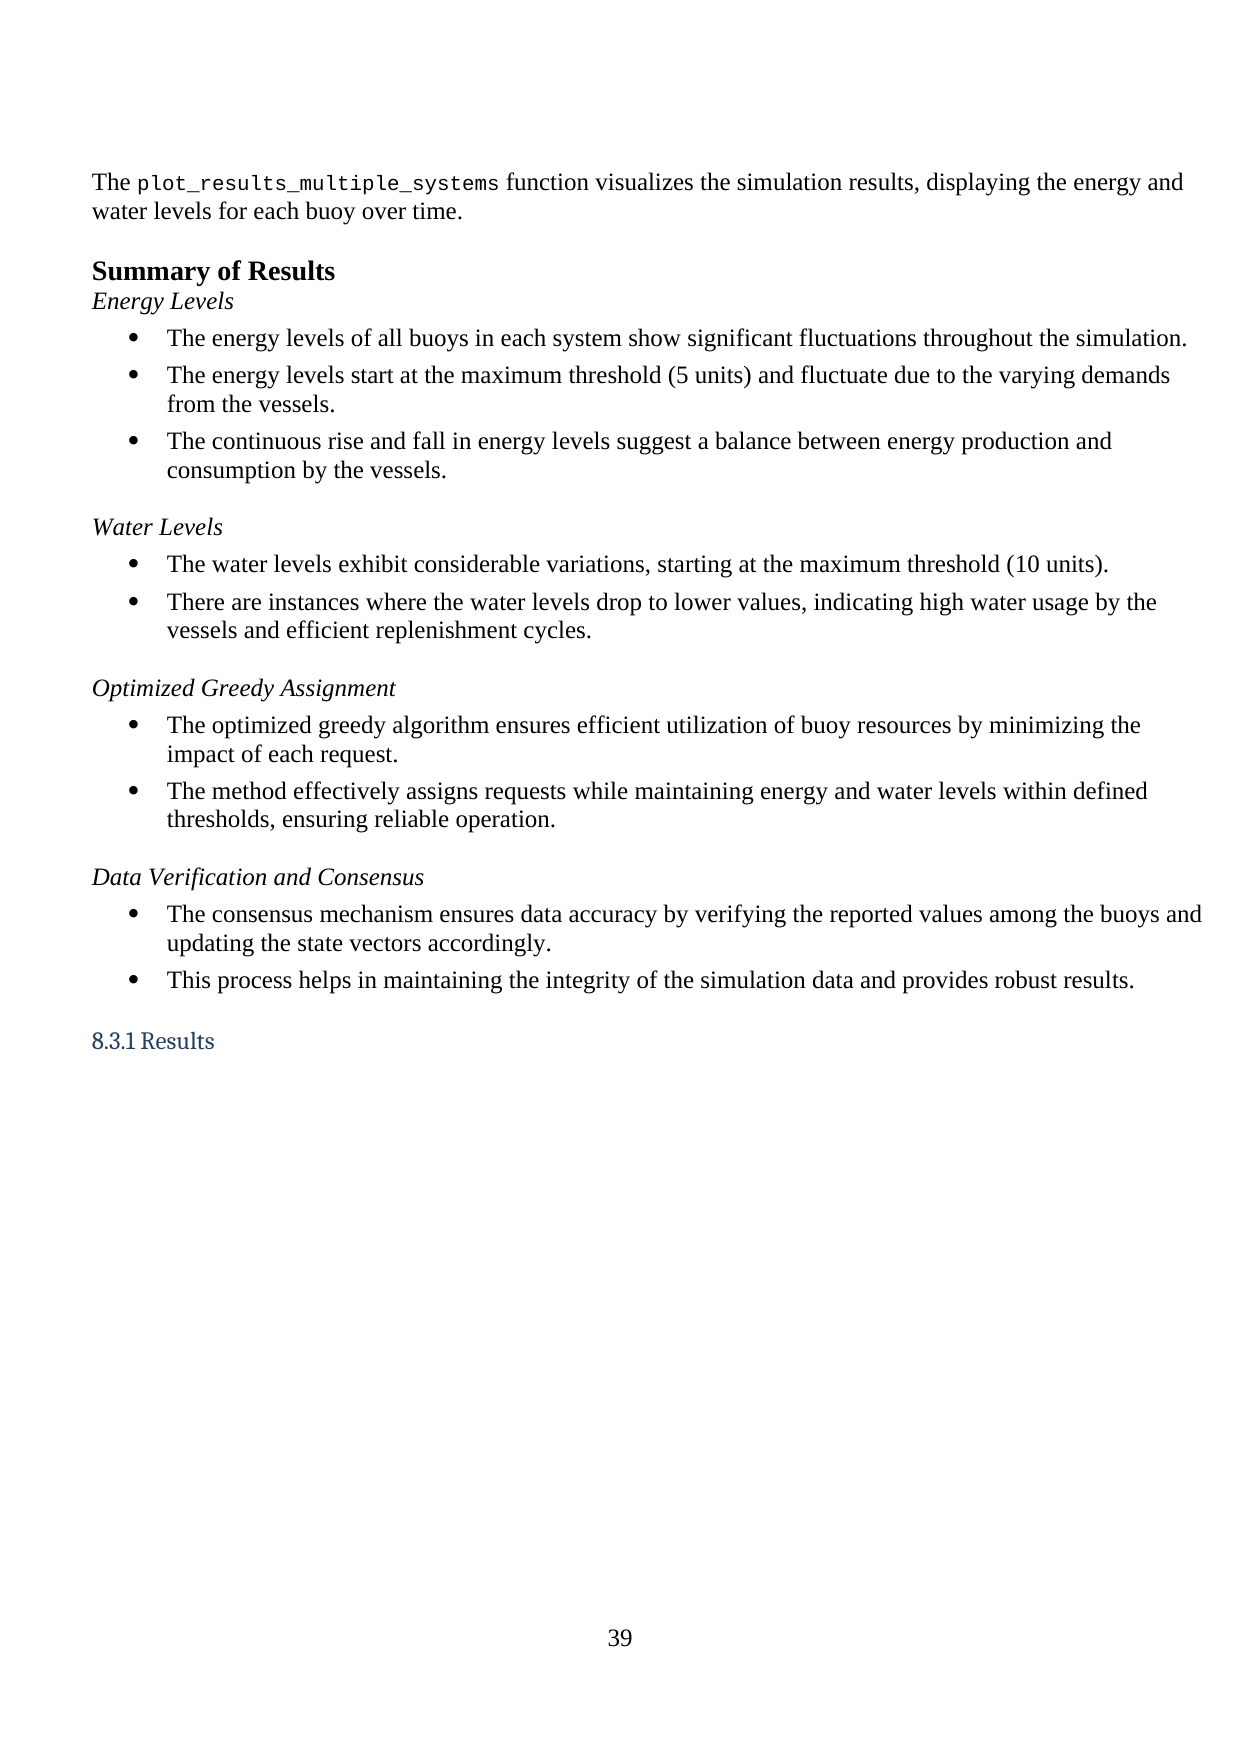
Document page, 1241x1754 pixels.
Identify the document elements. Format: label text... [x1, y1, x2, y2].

list The energy levels start at the maximum threshold (5 units) and fluctuate due to the varying demands from the vessels. [129, 360, 1215, 418]
text The plot_results_multiple_systems function visualizes the simulation results, displaying the energy and water levels for each buoy over time. [92, 167, 1215, 225]
text Summary of Results [92, 254, 1215, 286]
list This process helps in maintaining the integrity of the simulation data and provides robust results. [129, 965, 1215, 994]
text Data Verification and Consensus [92, 862, 1215, 891]
list There are instances where the water levels drop to lower values, indicating high water usage by the vessels and efficient replenishment cycles. [129, 587, 1215, 644]
list The energy levels of all buoys in each system show significant fluctuations throughout the simulation. [129, 323, 1215, 352]
list The method effectively assigns requests while maintaining energy and water levels within defined thresholds, ensuring reliable operation. [129, 776, 1215, 833]
list The optimized greedy algorithm ensures efficient utilization of buoy resources by minimizing the impact of each request. [129, 710, 1215, 767]
text Optimized Greedy Assignment [92, 673, 1215, 702]
subtitle 8.3.1 Results [92, 1027, 1215, 1055]
list The water levels exhibit considerable variations, starting at the maximum threshold (10 units). [129, 549, 1215, 578]
list The continuous rise and fall in energy levels suggest a balance between energy production and consumption by the vessels. [129, 426, 1215, 484]
list The consensus mechanism ensures data accuracy by verifying the reported values among the buoys and updating the state vectors accordingly. [129, 899, 1215, 957]
text Energy Levels [92, 286, 1215, 315]
text Water Levels [92, 512, 1215, 541]
